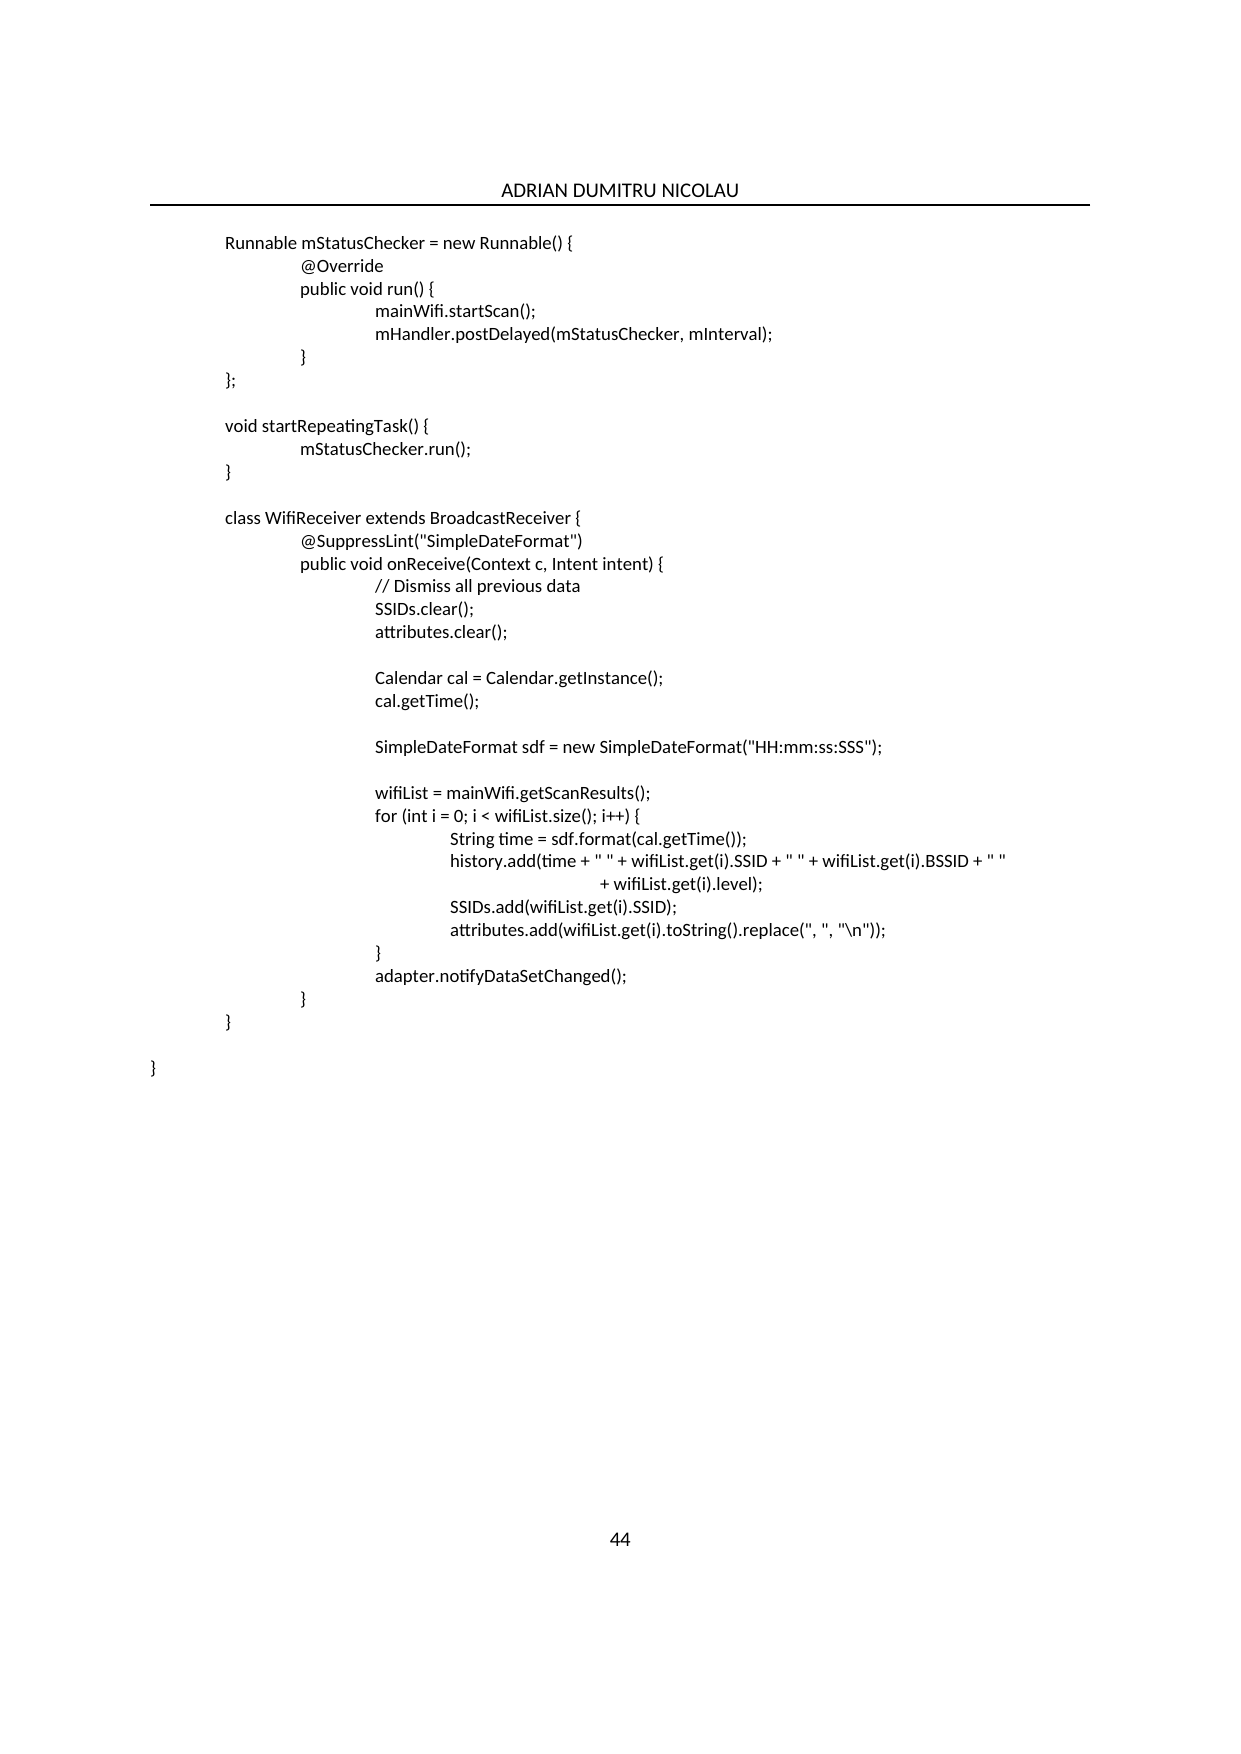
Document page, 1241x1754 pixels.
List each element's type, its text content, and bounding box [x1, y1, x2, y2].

text for (int i = 0; i < wifiList.size(); i++) { [150, 804, 1090, 827]
text mStatusChecker.run(); [150, 437, 1090, 460]
text @SuppressLint("SimpleDateFormat") [150, 529, 1090, 552]
text SSIDs.clear(); [150, 598, 1090, 621]
text @Override [150, 254, 1090, 277]
text cal.getTime(); [150, 689, 1090, 712]
text void startRepeatingTask() { [150, 414, 1090, 437]
text wifiList = mainWifi.getScanResults(); [150, 781, 1090, 804]
text mainWifi.startScan(); [150, 300, 1090, 323]
text } [150, 1010, 1090, 1033]
text attributes.add(wifiList.get(i).toString().replace(", ", "\n")); [150, 918, 1090, 941]
text } [150, 460, 1090, 483]
text } [150, 346, 1090, 368]
text Calendar cal = Calendar.getInstance(); [150, 666, 1090, 689]
text String time = sdf.format(cal.getTime()); [150, 827, 1090, 850]
text adapter.notifyDataSetChanged(); [150, 964, 1090, 987]
text // Dismiss all previous data [150, 575, 1090, 598]
text } [150, 941, 1090, 964]
text history.add(time + " " + wifiList.get(i).SSID + " " + wifiList.get(i).BSSID + " " [150, 850, 1090, 873]
text public void onReceive(Context c, Intent intent) { [150, 552, 1090, 575]
text SimpleDateFormat sdf = new SimpleDateFormat("HH:mm:ss:SSS"); [150, 735, 1090, 758]
text }; [150, 368, 1090, 391]
text Runnable mStatusChecker = new Runnable() { [150, 231, 1090, 254]
text public void run() { [150, 277, 1090, 300]
text class WifiReceiver extends BroadcastReceiver { [150, 506, 1090, 529]
text + wifiList.get(i).level); [150, 873, 1090, 896]
text mHandler.postDelayed(mStatusChecker, mInterval); [150, 323, 1090, 346]
text SSIDs.add(wifiList.get(i).SSID); [150, 896, 1090, 918]
text } [150, 987, 1090, 1010]
text } [150, 1056, 1090, 1079]
text attributes.clear(); [150, 621, 1090, 643]
